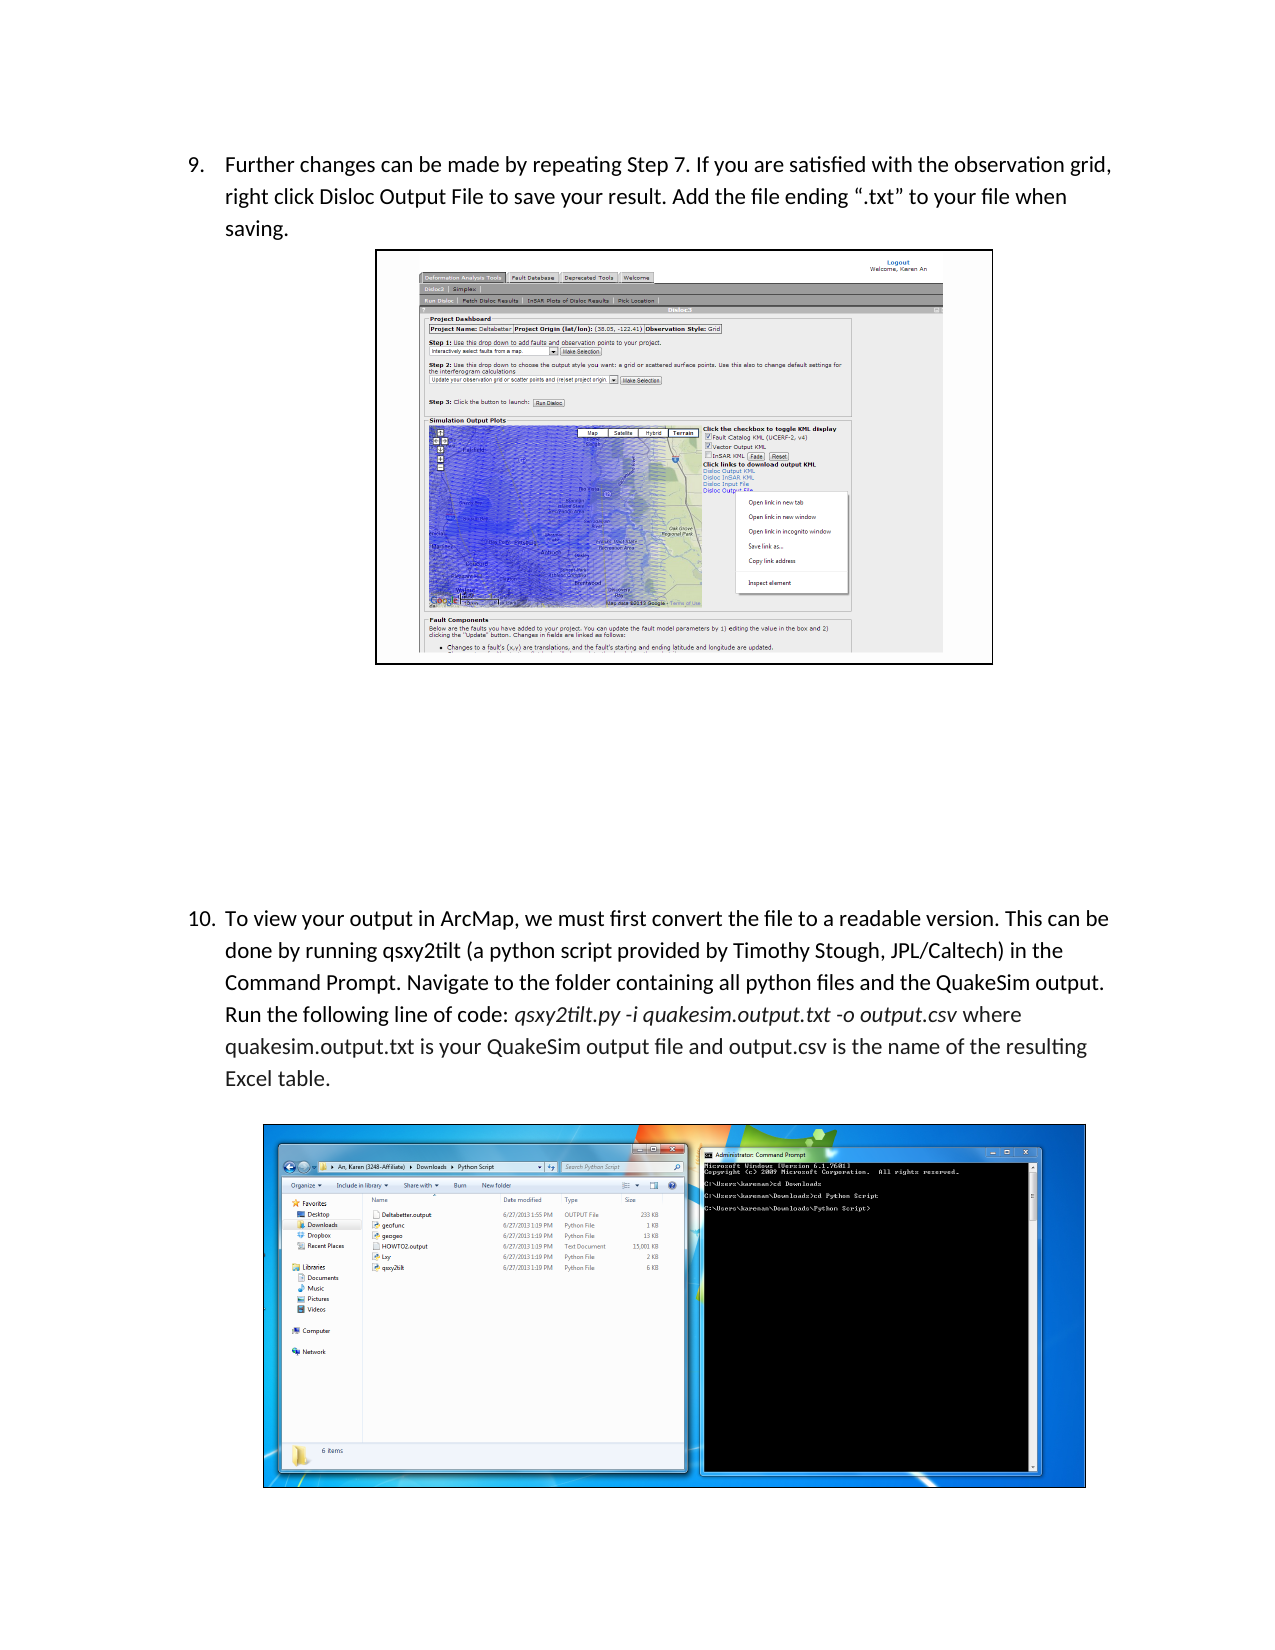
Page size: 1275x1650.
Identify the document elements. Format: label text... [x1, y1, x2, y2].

list Further changes can be made by repeating Step 7. If you are satisfied with the observation grid, right click Disloc Output File to save your result. Add the file ending “.txt” to your file when saving. [187, 150, 1125, 242]
picture [264, 1125, 1085, 1487]
list To view your output in ArcMap, we must first convert the file to a readable version. This can be done by running qsxy2tilt (a python script provided by Timothy Stough, JPL/Caltech) in the Command Prompt. Navigate to the folder containing all python files and the QuakeSim output. Run the following line of code: qsxy2tilt.py -i quakesim.output.txt -o output.csv where quakesim.output.txt is your QuakeSim output file and output.csv is the name of the resulting Excel table. [187, 904, 1125, 1093]
picture [377, 251, 992, 663]
